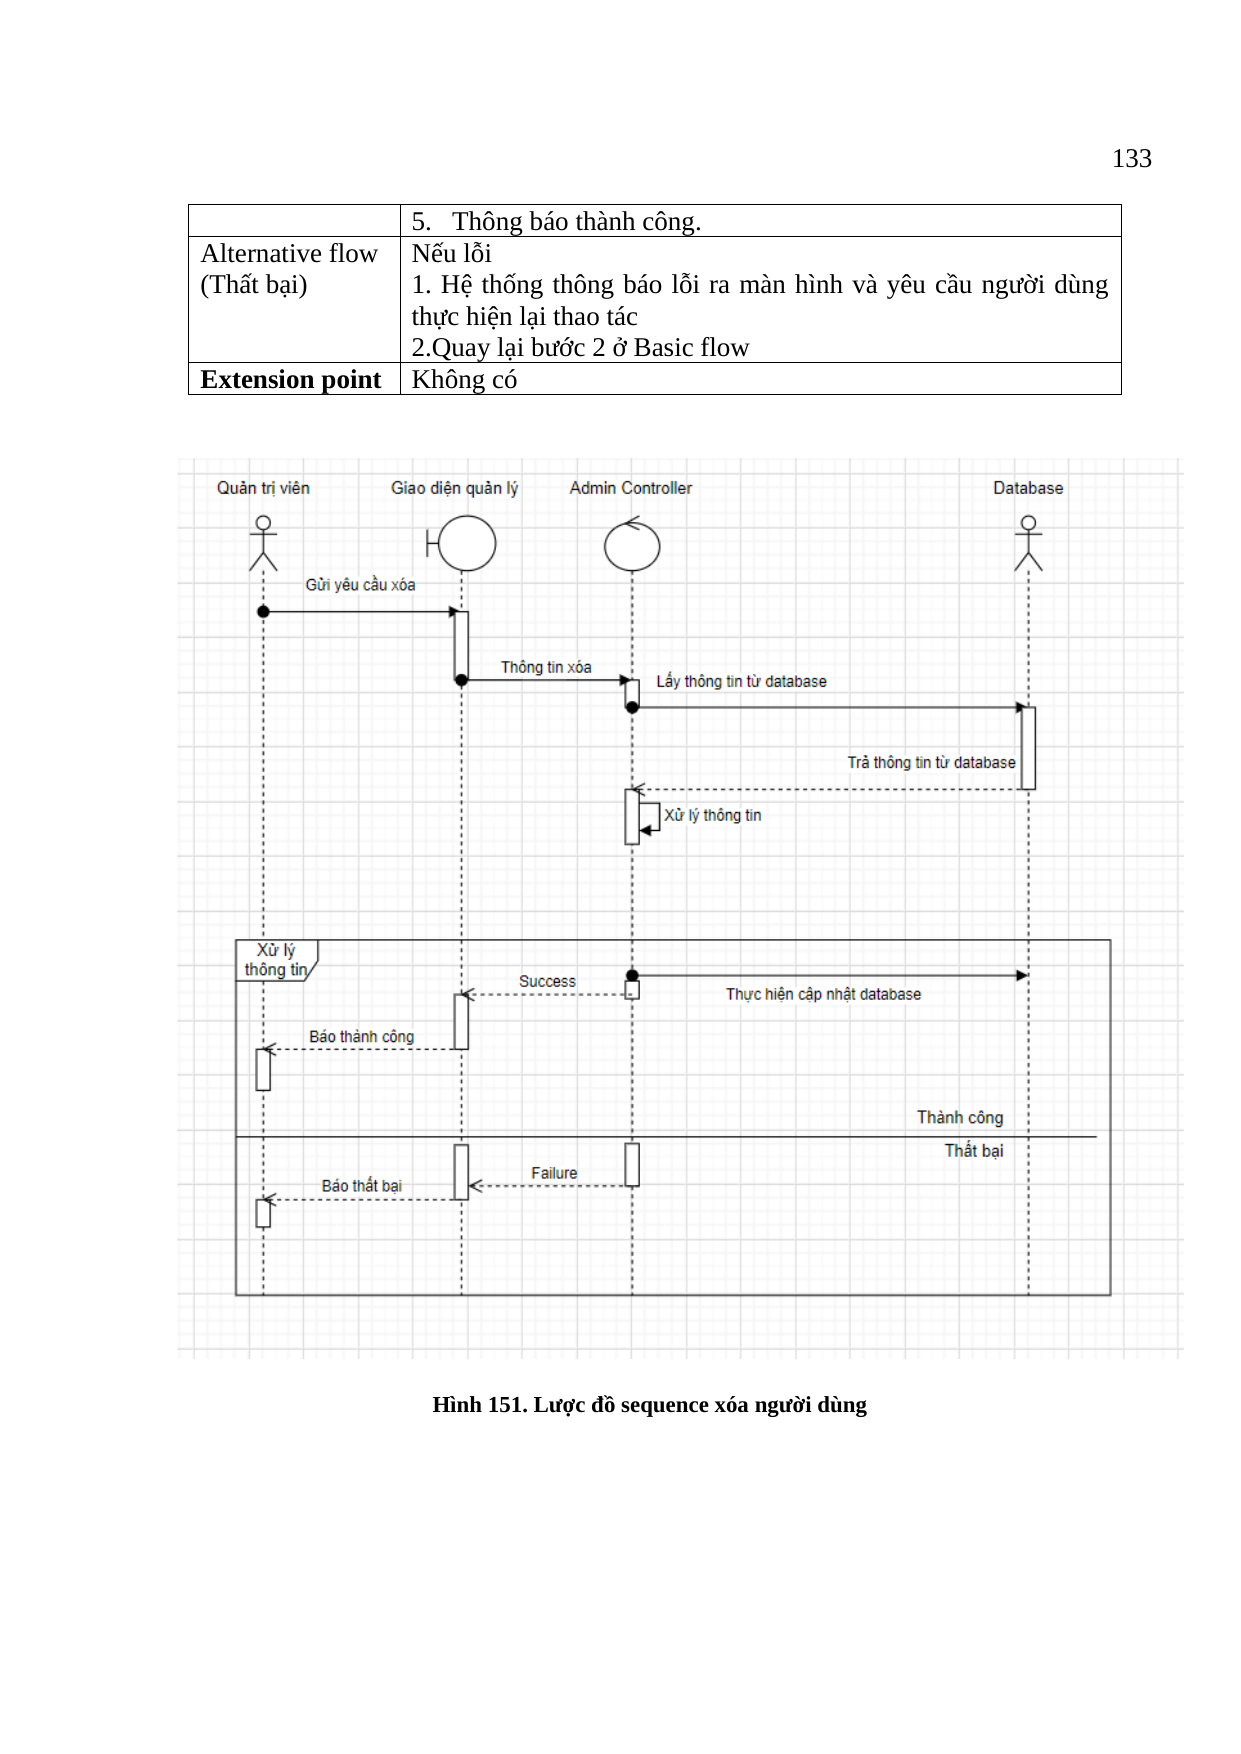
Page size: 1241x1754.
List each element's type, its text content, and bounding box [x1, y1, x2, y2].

table_cell Không có [401, 363, 1121, 394]
table_cell Alternative flow (Thất bại) [189, 237, 400, 362]
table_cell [189, 205, 400, 236]
picture [177, 458, 1184, 1359]
text Hình 151. Lược đồ sequence xóa người dùng [177, 1391, 1122, 1417]
table_cell Nếu lỗi 1. Hệ thống thông báo lỗi ra màn hình và yêu cầu người dùng thực hiện lại thao tác 2.Quay lại bước 2 ở Basic flow [401, 237, 1121, 362]
table_cell Extension point [189, 363, 400, 394]
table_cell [401, 205, 1121, 236]
